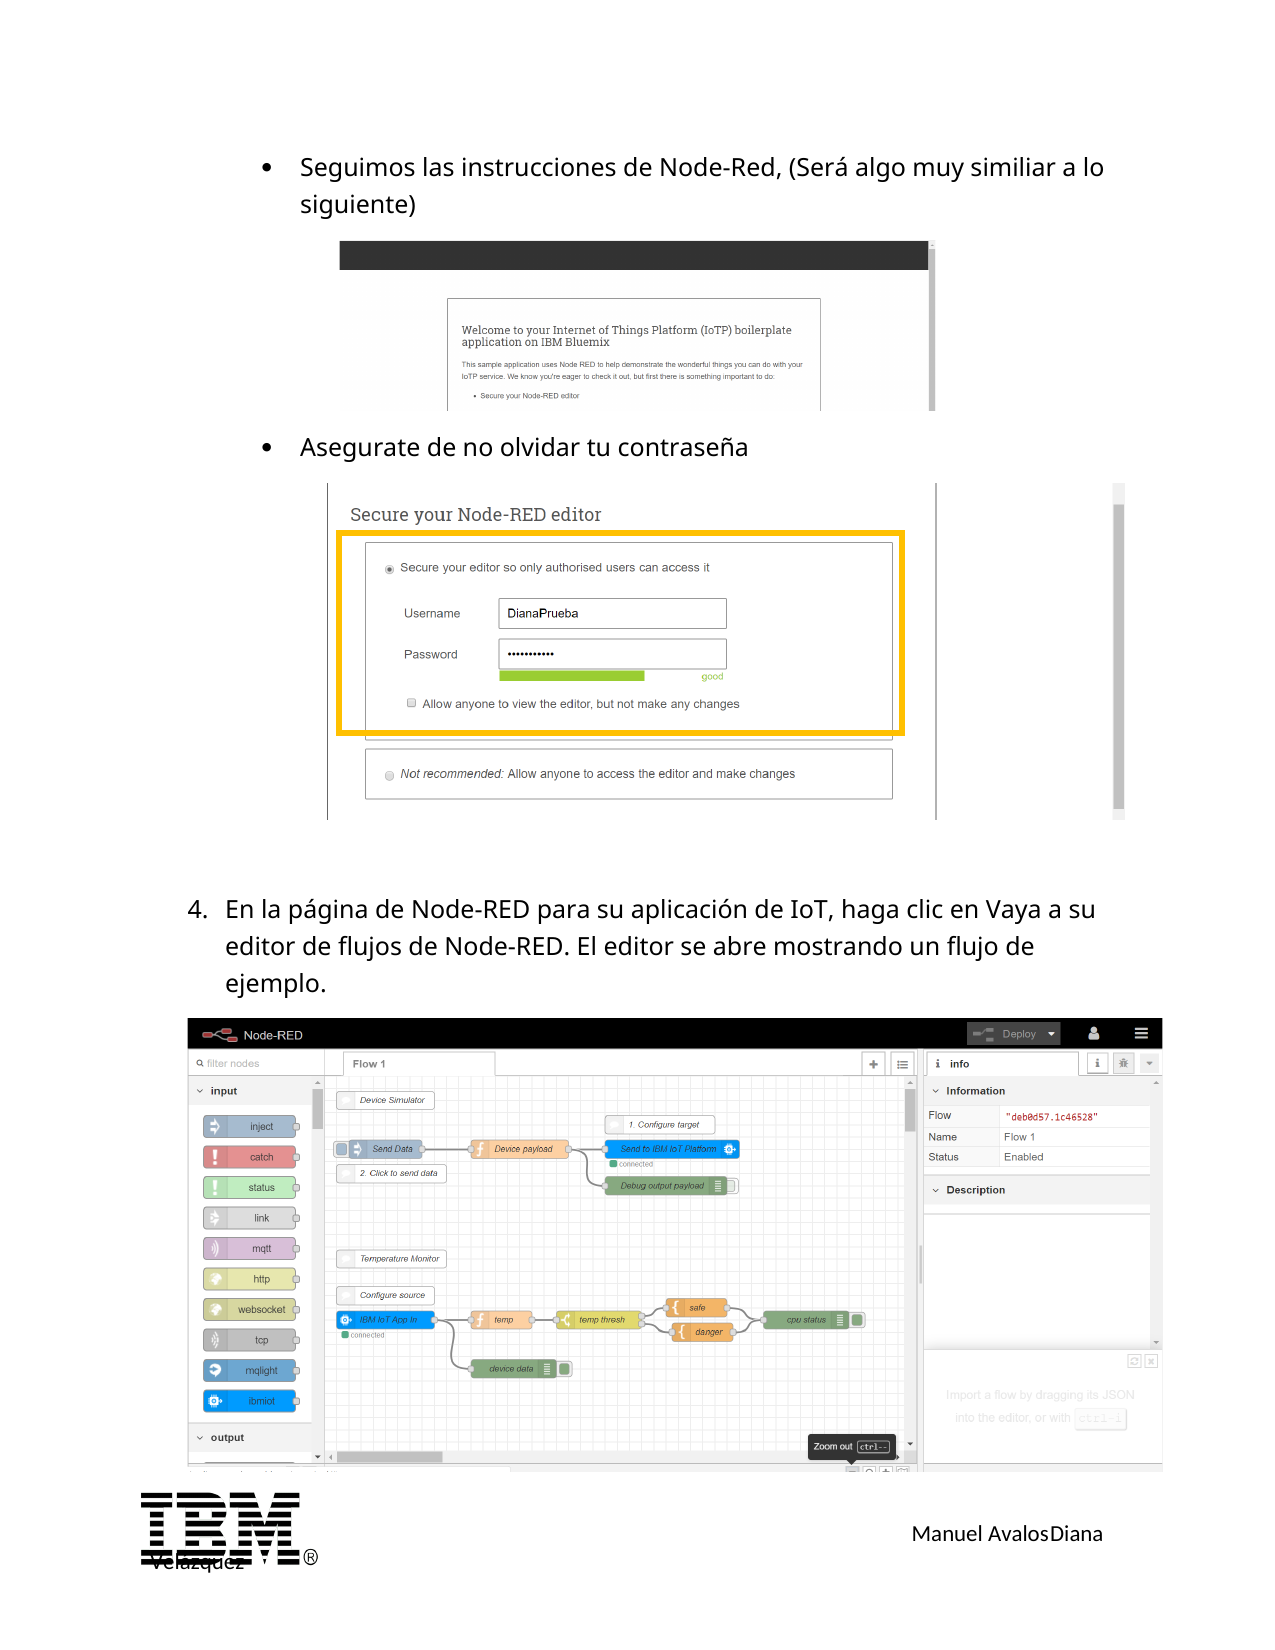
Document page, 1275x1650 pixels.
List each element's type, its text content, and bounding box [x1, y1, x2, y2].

list Seguimos las instrucciones de Node-Red, (Será algo muy similiar a lo siguiente) [262, 150, 1125, 221]
list Asegurate de no olvidar tu contraseña [262, 430, 1125, 464]
picture [150, 483, 1125, 820]
list En la página de Node-RED para su aplicación de IoT, haga clic en Vaya a su editor de flujos de Node-RED. El editor se abre mostrando un flujo de ejemplo. [187, 892, 1125, 999]
picture [339, 240, 936, 411]
picture [125, 1018, 1163, 1643]
